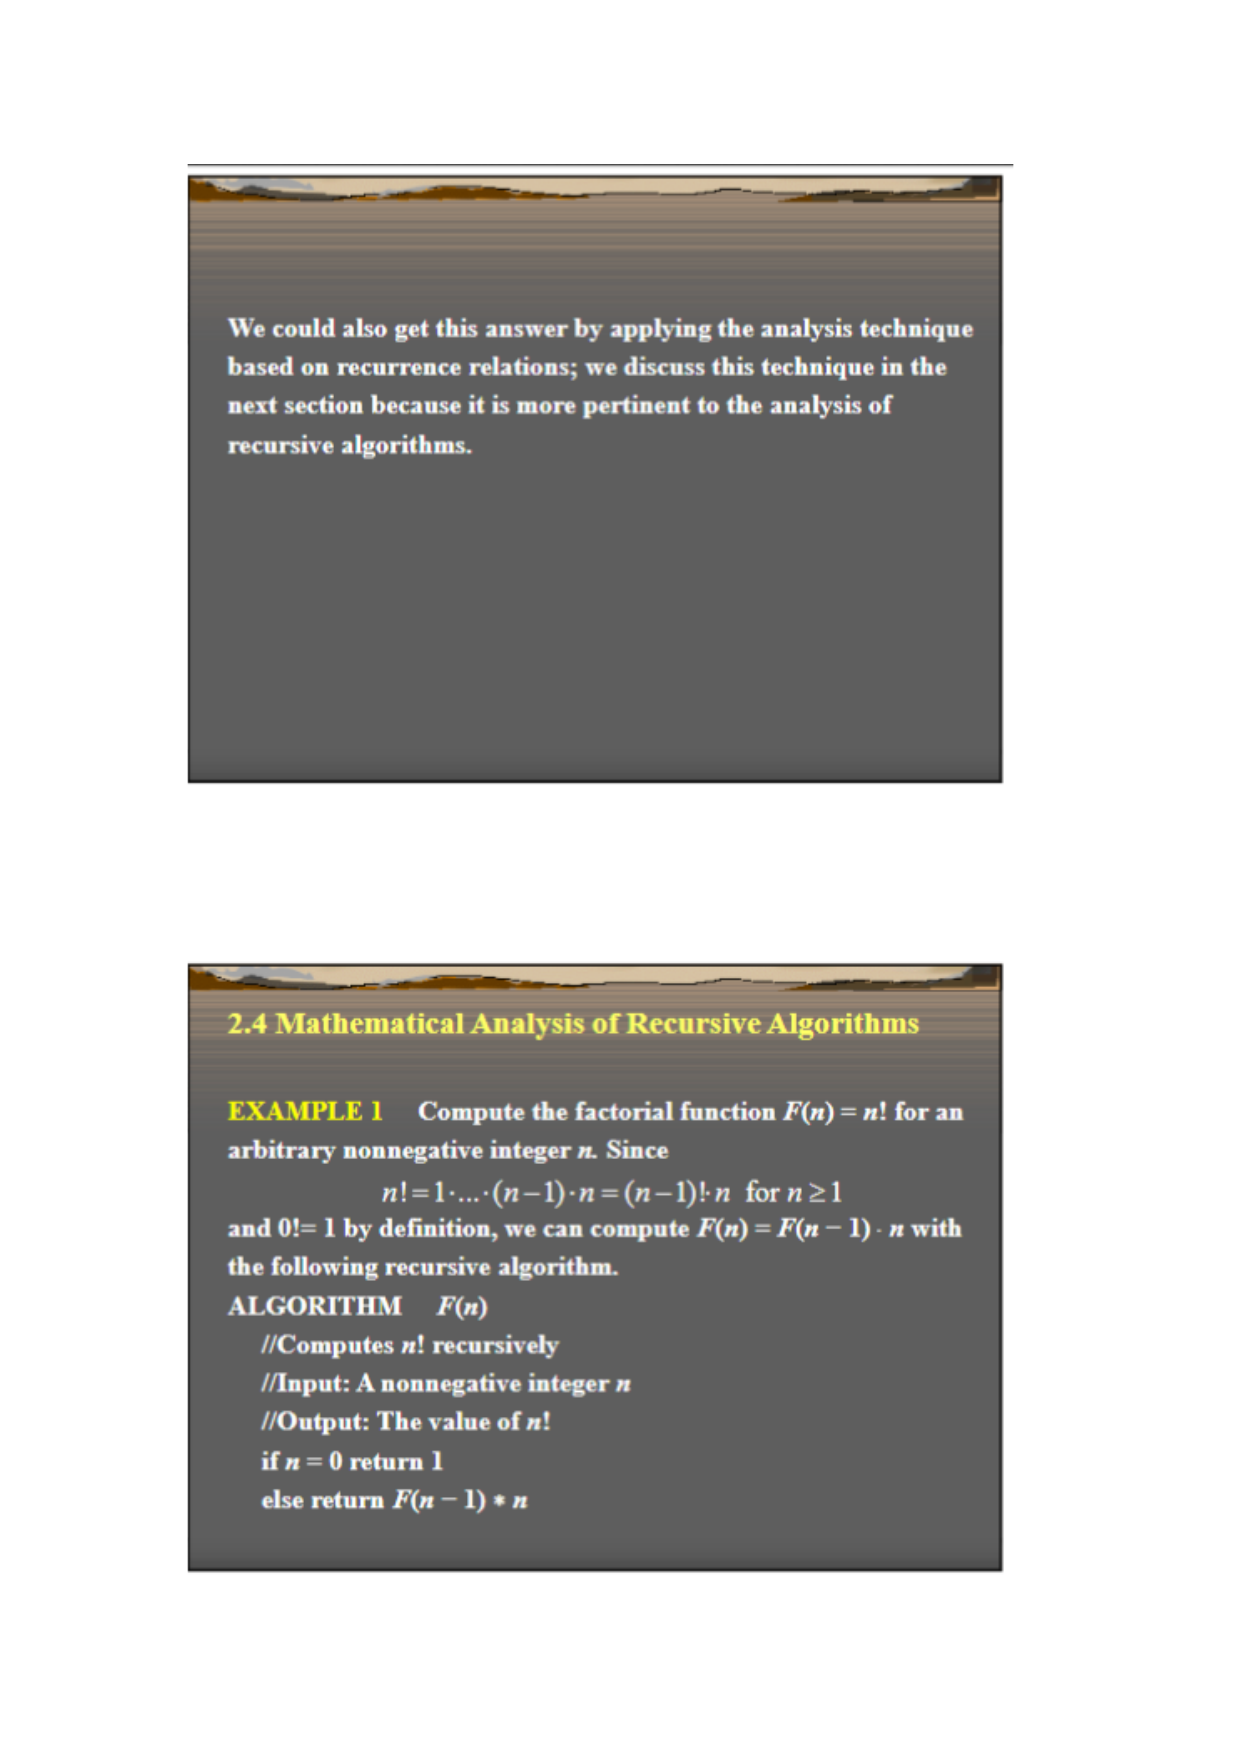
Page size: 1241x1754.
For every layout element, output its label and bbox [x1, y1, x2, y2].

picture [187, 164, 1014, 1583]
